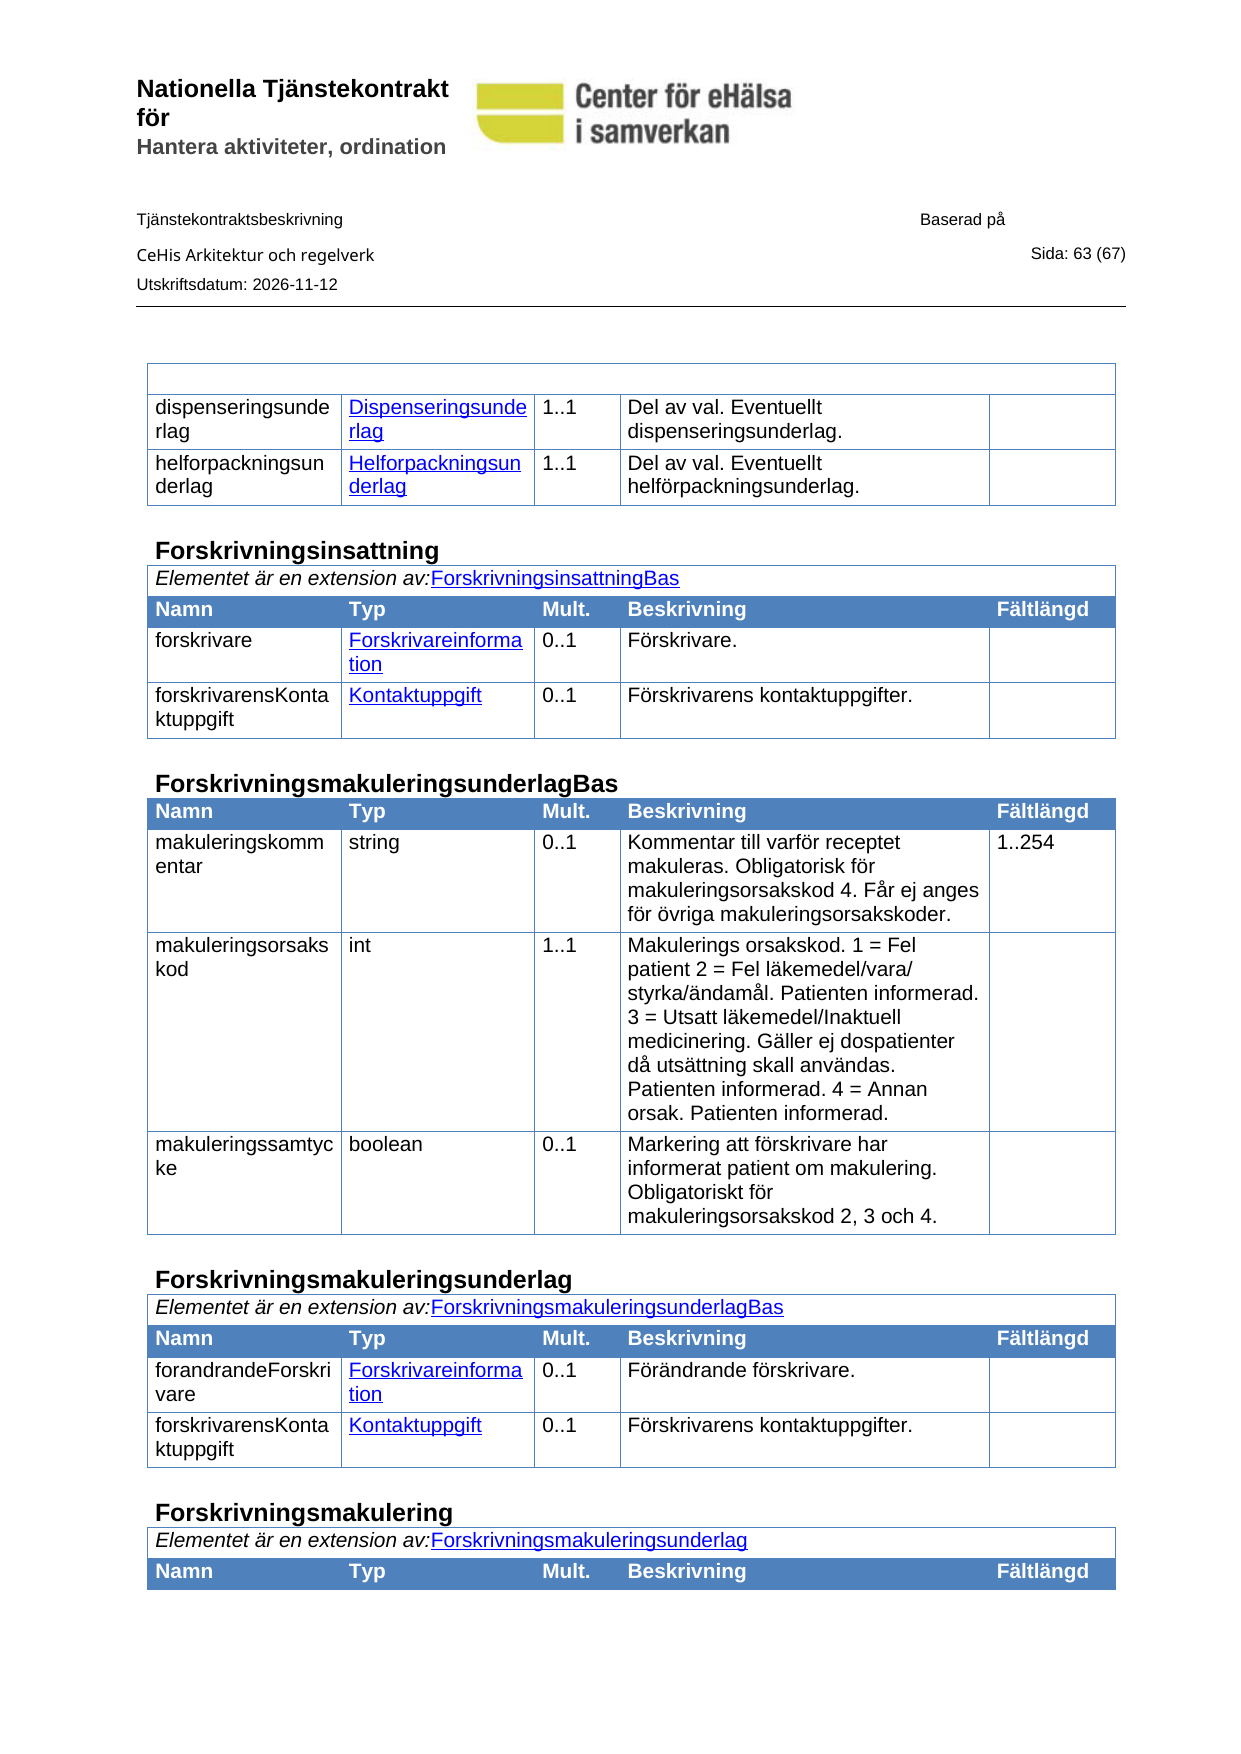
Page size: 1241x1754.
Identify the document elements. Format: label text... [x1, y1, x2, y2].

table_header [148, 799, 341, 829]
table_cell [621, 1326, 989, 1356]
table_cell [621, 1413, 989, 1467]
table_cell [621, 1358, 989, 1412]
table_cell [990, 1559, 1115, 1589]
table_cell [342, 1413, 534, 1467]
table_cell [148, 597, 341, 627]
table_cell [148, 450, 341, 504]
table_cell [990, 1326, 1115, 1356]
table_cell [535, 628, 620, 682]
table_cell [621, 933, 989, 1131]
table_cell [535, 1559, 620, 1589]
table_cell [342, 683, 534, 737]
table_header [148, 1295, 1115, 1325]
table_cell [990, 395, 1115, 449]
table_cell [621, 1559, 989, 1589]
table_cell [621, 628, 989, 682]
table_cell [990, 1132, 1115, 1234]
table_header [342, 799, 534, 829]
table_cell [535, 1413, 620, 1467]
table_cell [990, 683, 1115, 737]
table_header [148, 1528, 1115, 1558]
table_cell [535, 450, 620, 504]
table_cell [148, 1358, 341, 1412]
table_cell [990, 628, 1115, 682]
text Forskrivningsmakuleringsunderlag [148, 1265, 1181, 1294]
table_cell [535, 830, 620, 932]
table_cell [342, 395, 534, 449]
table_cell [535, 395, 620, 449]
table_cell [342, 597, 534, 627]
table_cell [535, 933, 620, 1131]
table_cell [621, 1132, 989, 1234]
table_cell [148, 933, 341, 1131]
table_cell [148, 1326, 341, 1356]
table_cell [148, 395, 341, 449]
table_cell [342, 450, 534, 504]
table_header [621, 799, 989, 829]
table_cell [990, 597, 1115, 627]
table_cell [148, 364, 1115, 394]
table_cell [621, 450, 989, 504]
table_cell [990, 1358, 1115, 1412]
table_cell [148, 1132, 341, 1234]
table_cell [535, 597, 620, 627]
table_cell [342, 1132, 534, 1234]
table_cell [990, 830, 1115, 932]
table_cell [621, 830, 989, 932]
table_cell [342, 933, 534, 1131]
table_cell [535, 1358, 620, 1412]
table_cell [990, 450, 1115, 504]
picture [471, 78, 797, 151]
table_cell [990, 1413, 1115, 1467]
text Forskrivningsmakulering [148, 1498, 1181, 1527]
text Forskrivningsinsattning [148, 536, 1181, 564]
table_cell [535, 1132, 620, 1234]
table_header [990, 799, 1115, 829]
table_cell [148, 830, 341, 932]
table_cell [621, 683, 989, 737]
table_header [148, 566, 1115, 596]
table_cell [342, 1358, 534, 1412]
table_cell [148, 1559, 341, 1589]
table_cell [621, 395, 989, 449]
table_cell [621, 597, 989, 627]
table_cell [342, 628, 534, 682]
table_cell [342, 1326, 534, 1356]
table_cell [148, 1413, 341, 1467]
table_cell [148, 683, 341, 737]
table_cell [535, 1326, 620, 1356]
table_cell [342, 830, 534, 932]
text ForskrivningsmakuleringsunderlagBas [148, 769, 1181, 797]
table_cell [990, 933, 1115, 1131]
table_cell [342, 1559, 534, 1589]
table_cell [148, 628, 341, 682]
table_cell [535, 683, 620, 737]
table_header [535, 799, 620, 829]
